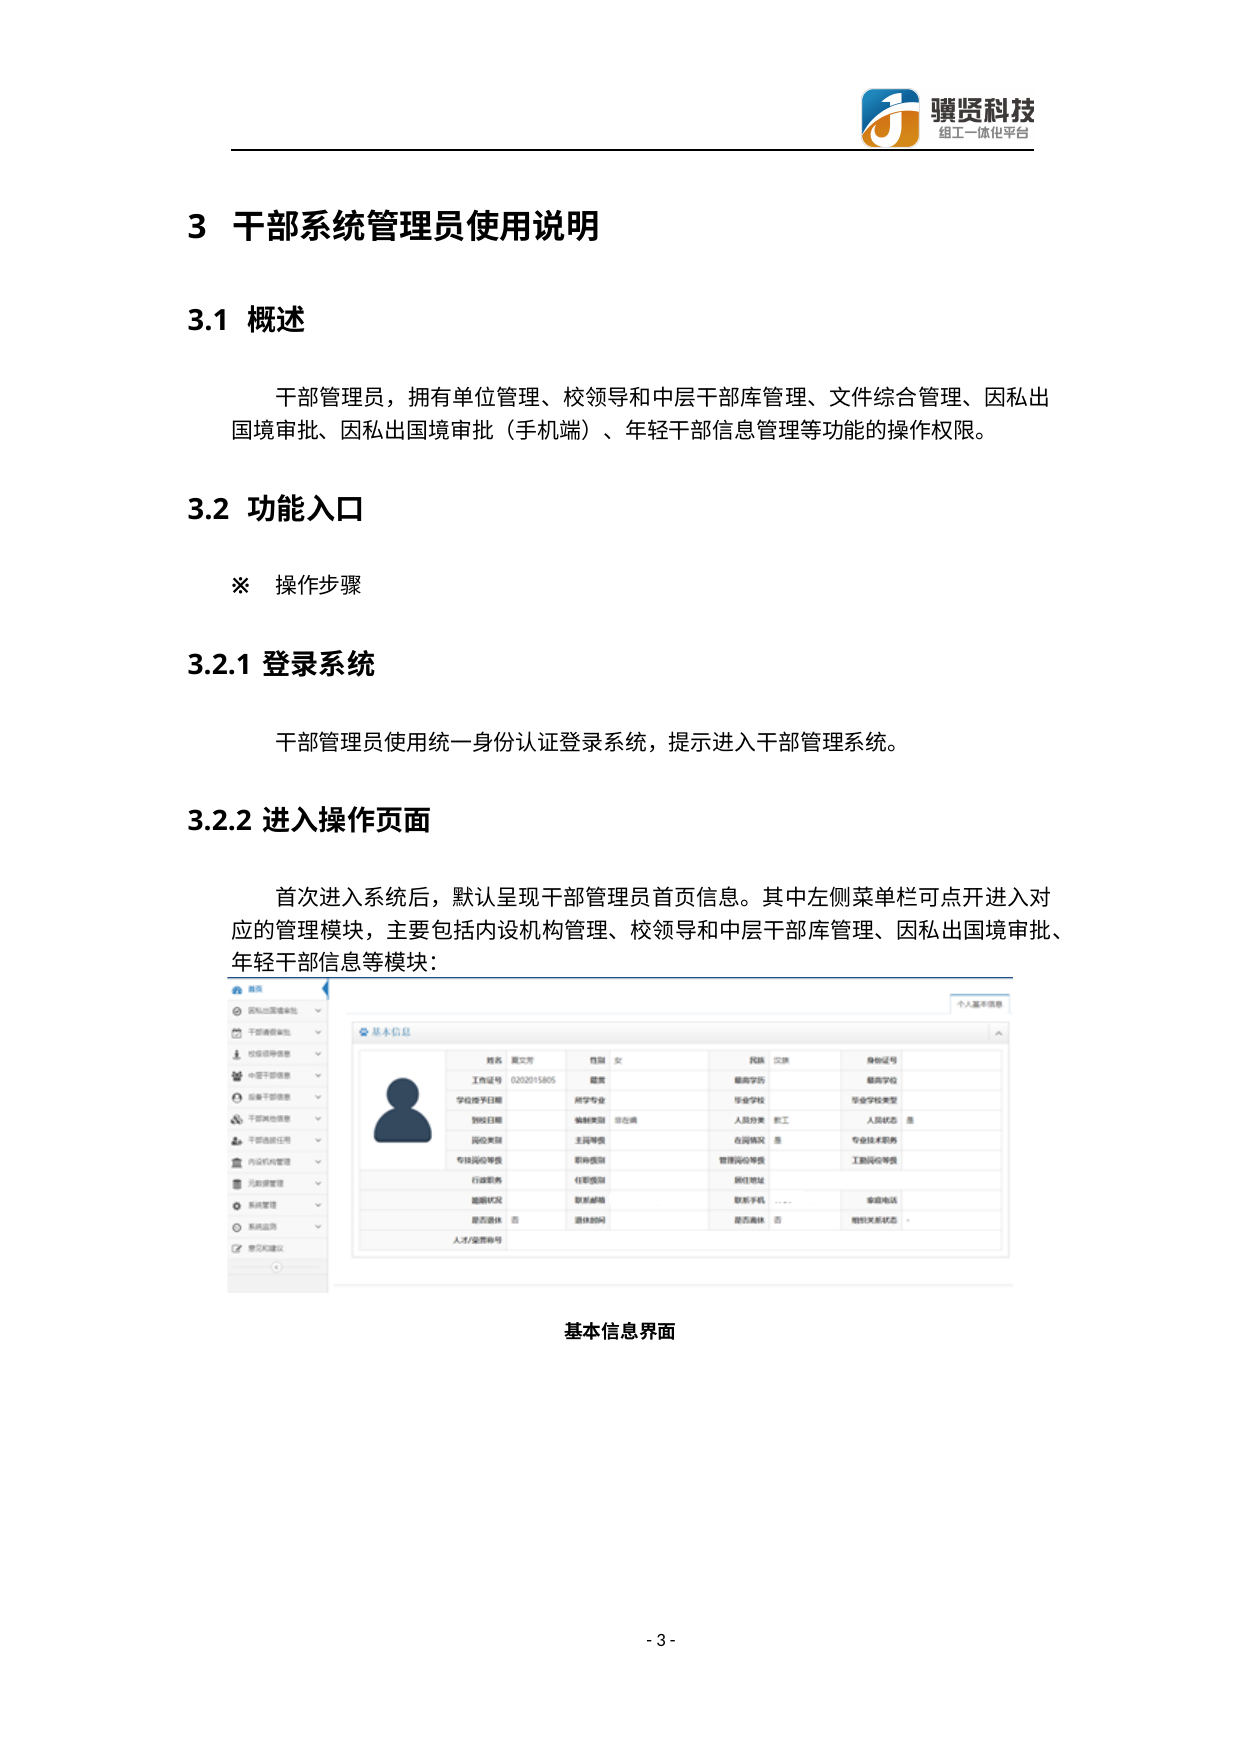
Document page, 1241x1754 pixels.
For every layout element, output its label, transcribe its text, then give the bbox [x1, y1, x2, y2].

subtitle 干部系统管理员使用说明 [187, 192, 1053, 257]
text 首次进入系统后，默认呈现干部管理员首页信息。其中左侧菜单栏可点开进入对应的管理模块，主要包括内设机构管理、校领导和中层干部库管理、因私出国境审批、年轻干部信息等模块： [231, 880, 1053, 977]
picture [861, 88, 1034, 148]
subtitle 概述 [187, 286, 1053, 351]
text 干部管理员，拥有单位管理、校领导和中层干部库管理、文件综合管理、因私出国境审批、因私出国境审批（手机端）、年轻干部信息管理等功能的操作权限。 [231, 380, 1053, 445]
text 基本信息界面 [187, 1314, 1053, 1346]
subtitle 登录系统 [187, 630, 1053, 695]
text 干部管理员使用统一身份认证登录系统，提示进入干部管理系统。 [231, 724, 1053, 757]
subtitle 进入操作页面 [187, 786, 1053, 851]
list 操作步骤 [187, 568, 1053, 601]
picture [227, 977, 1013, 1293]
subtitle 功能入口 [187, 474, 1053, 539]
